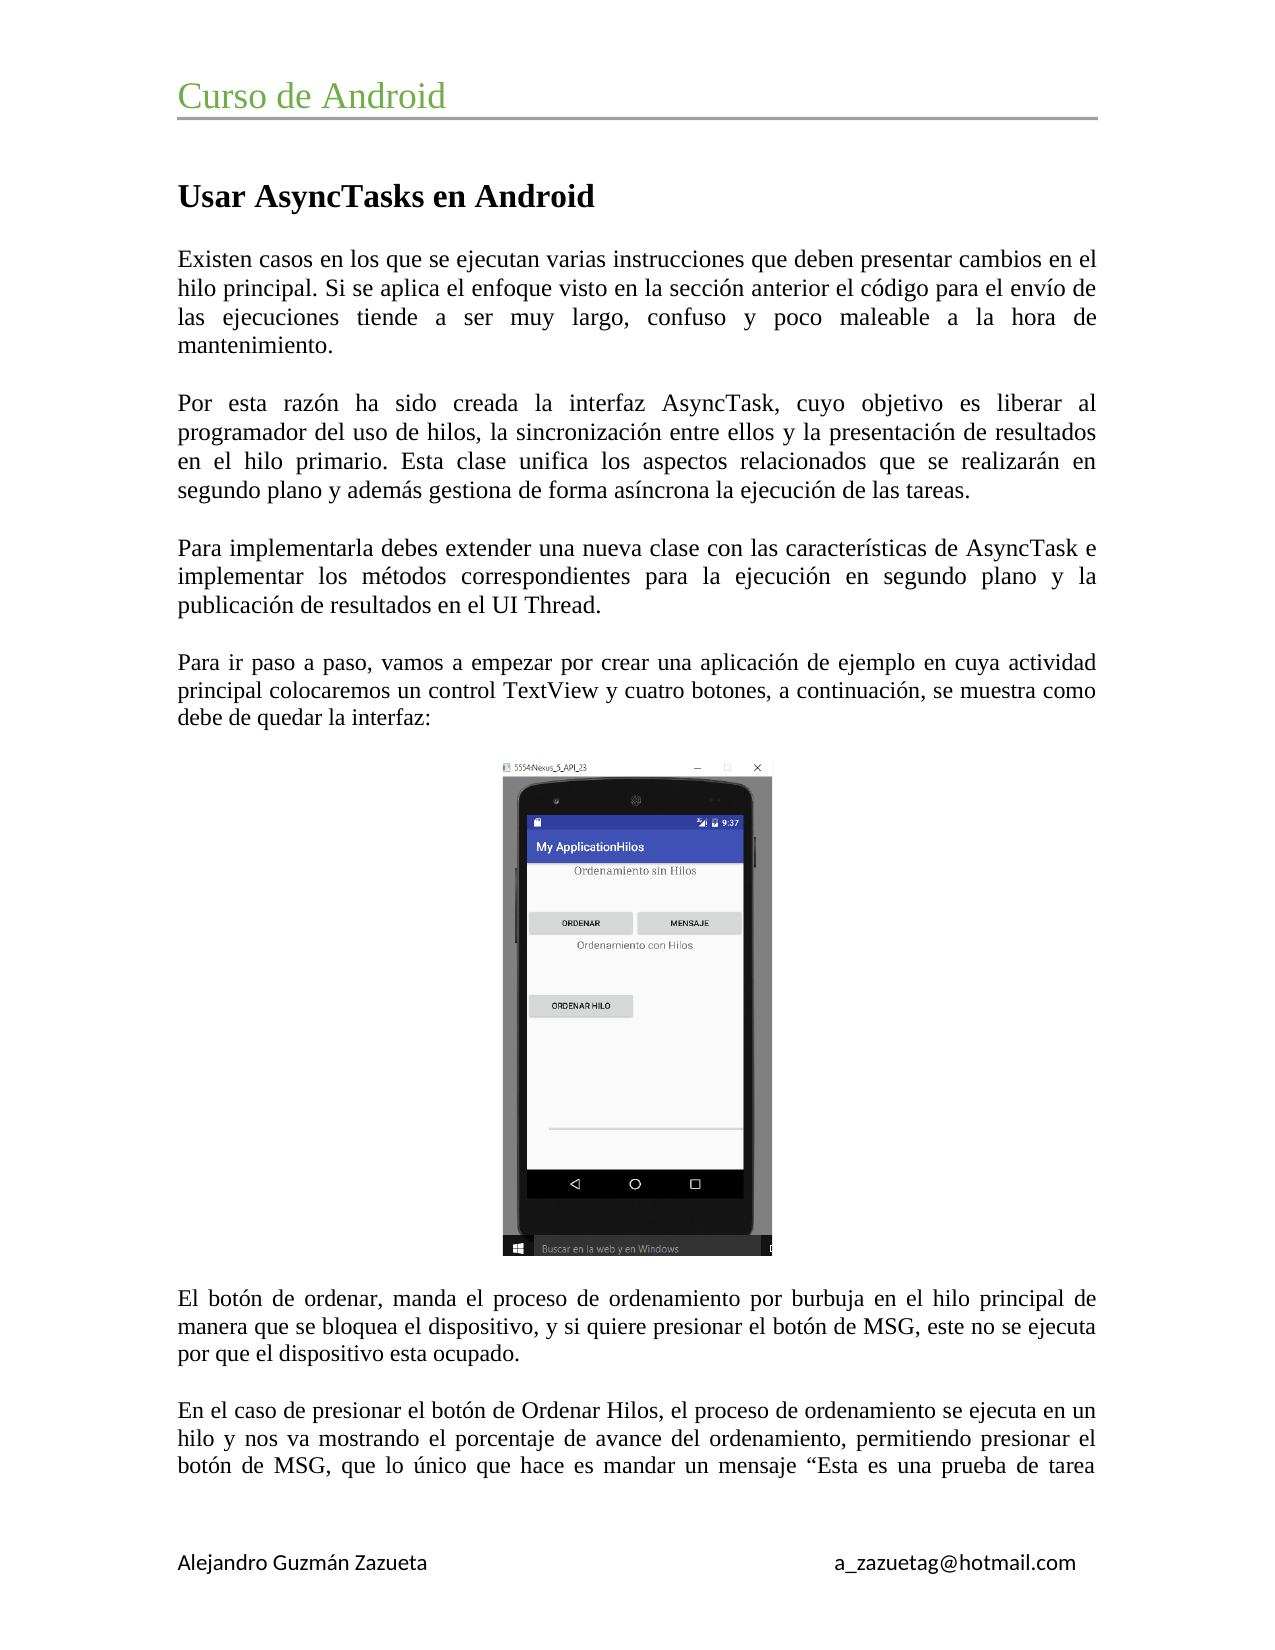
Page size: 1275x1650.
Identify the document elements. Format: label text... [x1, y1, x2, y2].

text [177, 1396, 1098, 1479]
text Para ir paso a paso, vamos a empezar por crear una aplicación de ejemplo en cuya actividad principal colocaremos un control TextView y cuatro botones, a continuación, se muestra como debe de quedar la interfaz: [177, 648, 1098, 731]
picture [502, 760, 773, 1256]
text Para implementarla debes extender una nueva clase con las características de AsyncTask e implementar los métodos correspondientes para la ejecución en segundo plano y la publicación de resultados en el UI Thread. [177, 533, 1098, 619]
text Existen casos en los que se ejecutan varias instrucciones que deben presentar cambios en el hilo principal. Si se aplica el enfoque visto en la sección anterior el código para el envío de las ejecuciones tiende a ser muy largo, confuso y poco maleable a la hora de mantenimiento. [177, 244, 1098, 359]
text El botón de ordenar, manda el proceso de ordenamiento por burbuja en el hilo principal de manera que se bloquea el dispositivo, y si quiere presionar el botón de MSG, este no se ejecuta por que el dispositivo esta ocupado. [177, 1284, 1098, 1367]
text Por esta razón ha sido creada la interfaz AsyncTask, cuyo objetivo es liberar al programador del uso de hilos, la sincronización entre ellos y la presentación de resultados en el hilo primario. Esta clase unifica los aspectos relacionados que se realizarán en segundo plano y además gestiona de forma asíncrona la ejecución de las tareas. [177, 388, 1098, 503]
subtitle Usar AsyncTasks en Android [177, 177, 1098, 215]
